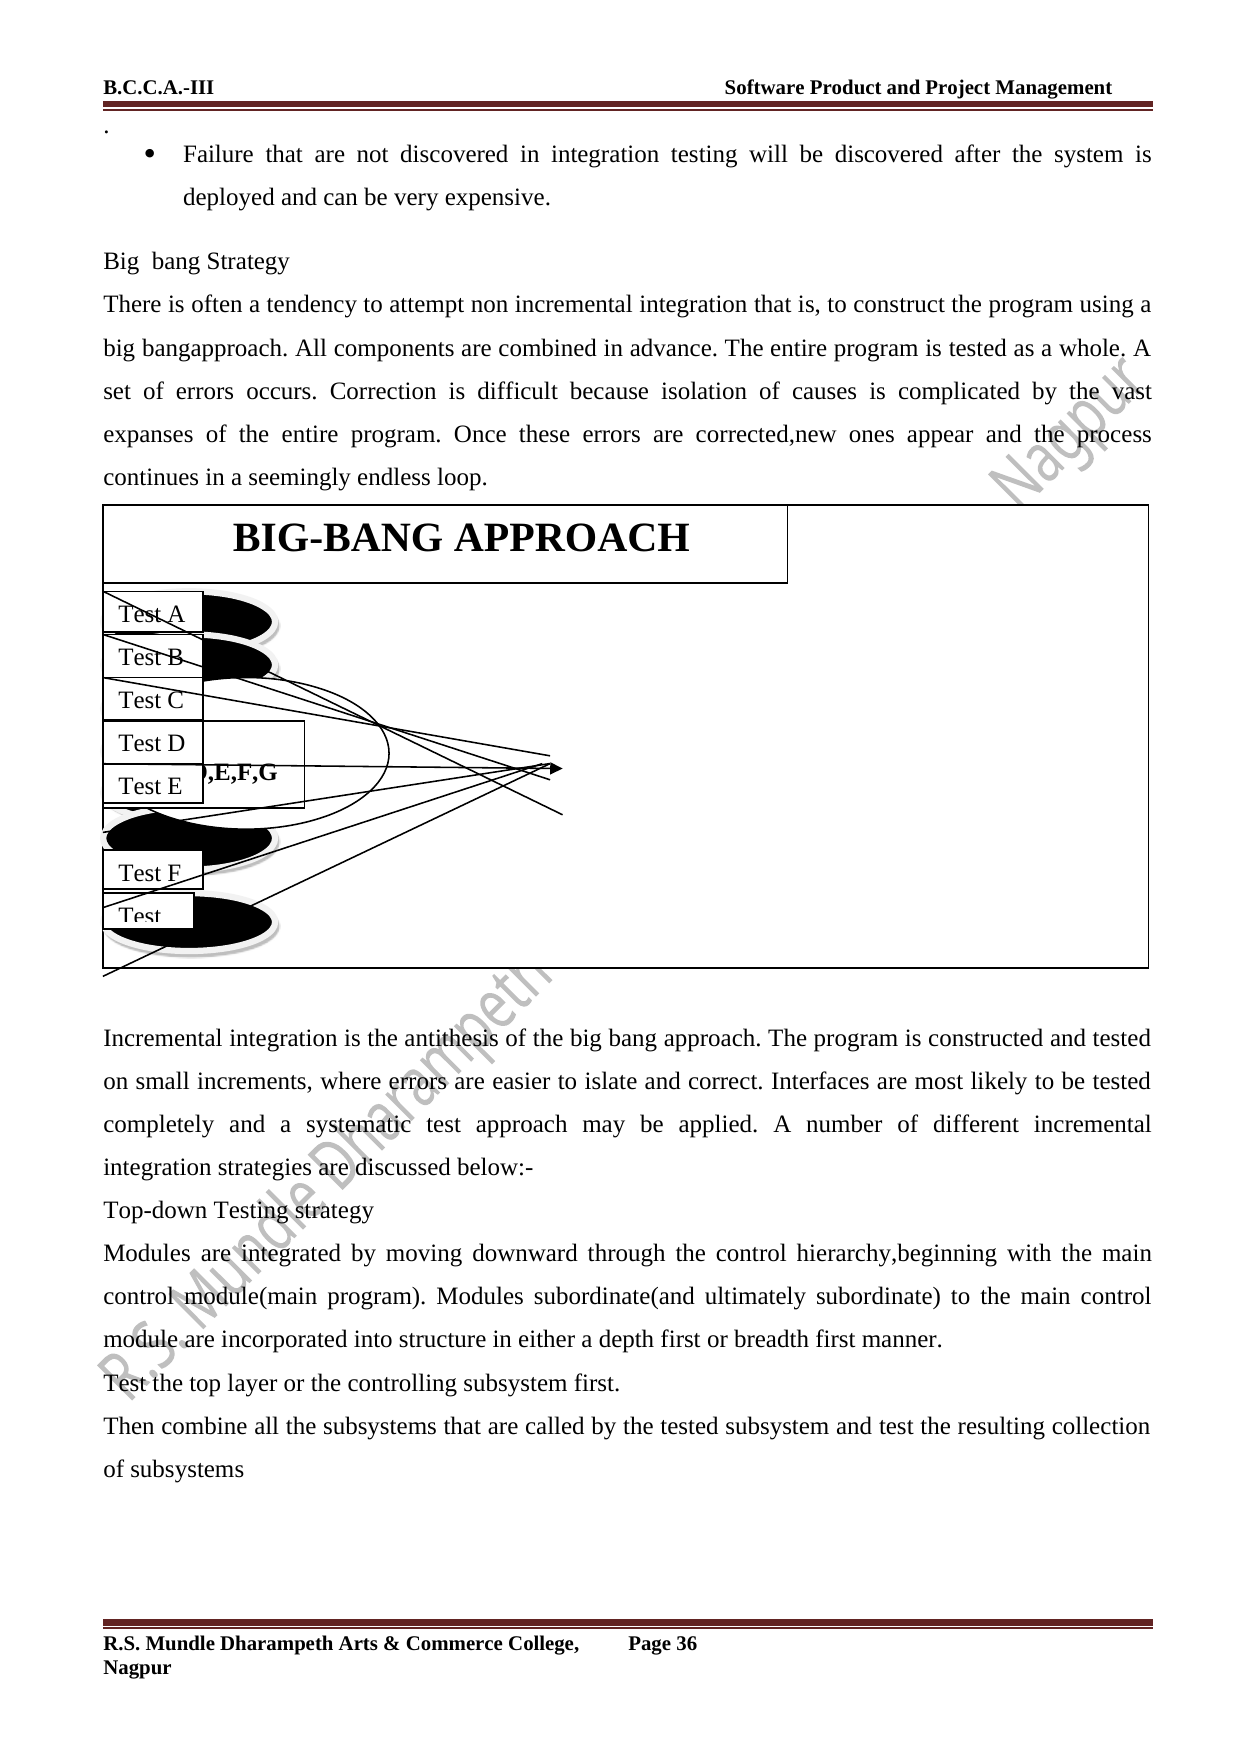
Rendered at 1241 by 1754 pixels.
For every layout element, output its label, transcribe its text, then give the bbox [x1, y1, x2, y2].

text There is often a tendency to attempt non incremental integration that is, to construct the program using a big bangapproach. All components are combined in advance. The entire program is tested as a whole. A set of errors occurs. Correction is difficult because isolation of causes is complicated by the vast expanses of the entire program. Once these errors are corrected,new ones appear and the process continues in a seemingly endless loop. [103, 289, 1153, 491]
text Modules are integrated by moving downward through the control hierarchy,beginning with the main control module(main program). Modules subordinate(and ultimately subordinate) to the main control module are incorporated into structure in either a depth first or breadth first manner. [103, 1238, 1153, 1353]
list Failure that are not discovered in integration testing will be discovered after the system is deployed and can be very expensive. [145, 139, 1153, 211]
text Incremental integration is the antithesis of the big bang approach. The program is constructed and tested on small increments, where errors are easier to islate and correct. Interfaces are most likely to be tested completely and a systematic test approach may be applied. A number of different incremental integration strategies are discussed below:- [103, 1023, 1153, 1181]
text Then combine all the subsystems that are called by the tested subsystem and test the resulting collection of subsystems [103, 1411, 1153, 1483]
text Big  bang Strategy [103, 246, 1153, 275]
text Test the top layer or the controlling subsystem first. [103, 1368, 1153, 1396]
text Top-down Testing strategy [103, 1195, 1153, 1224]
